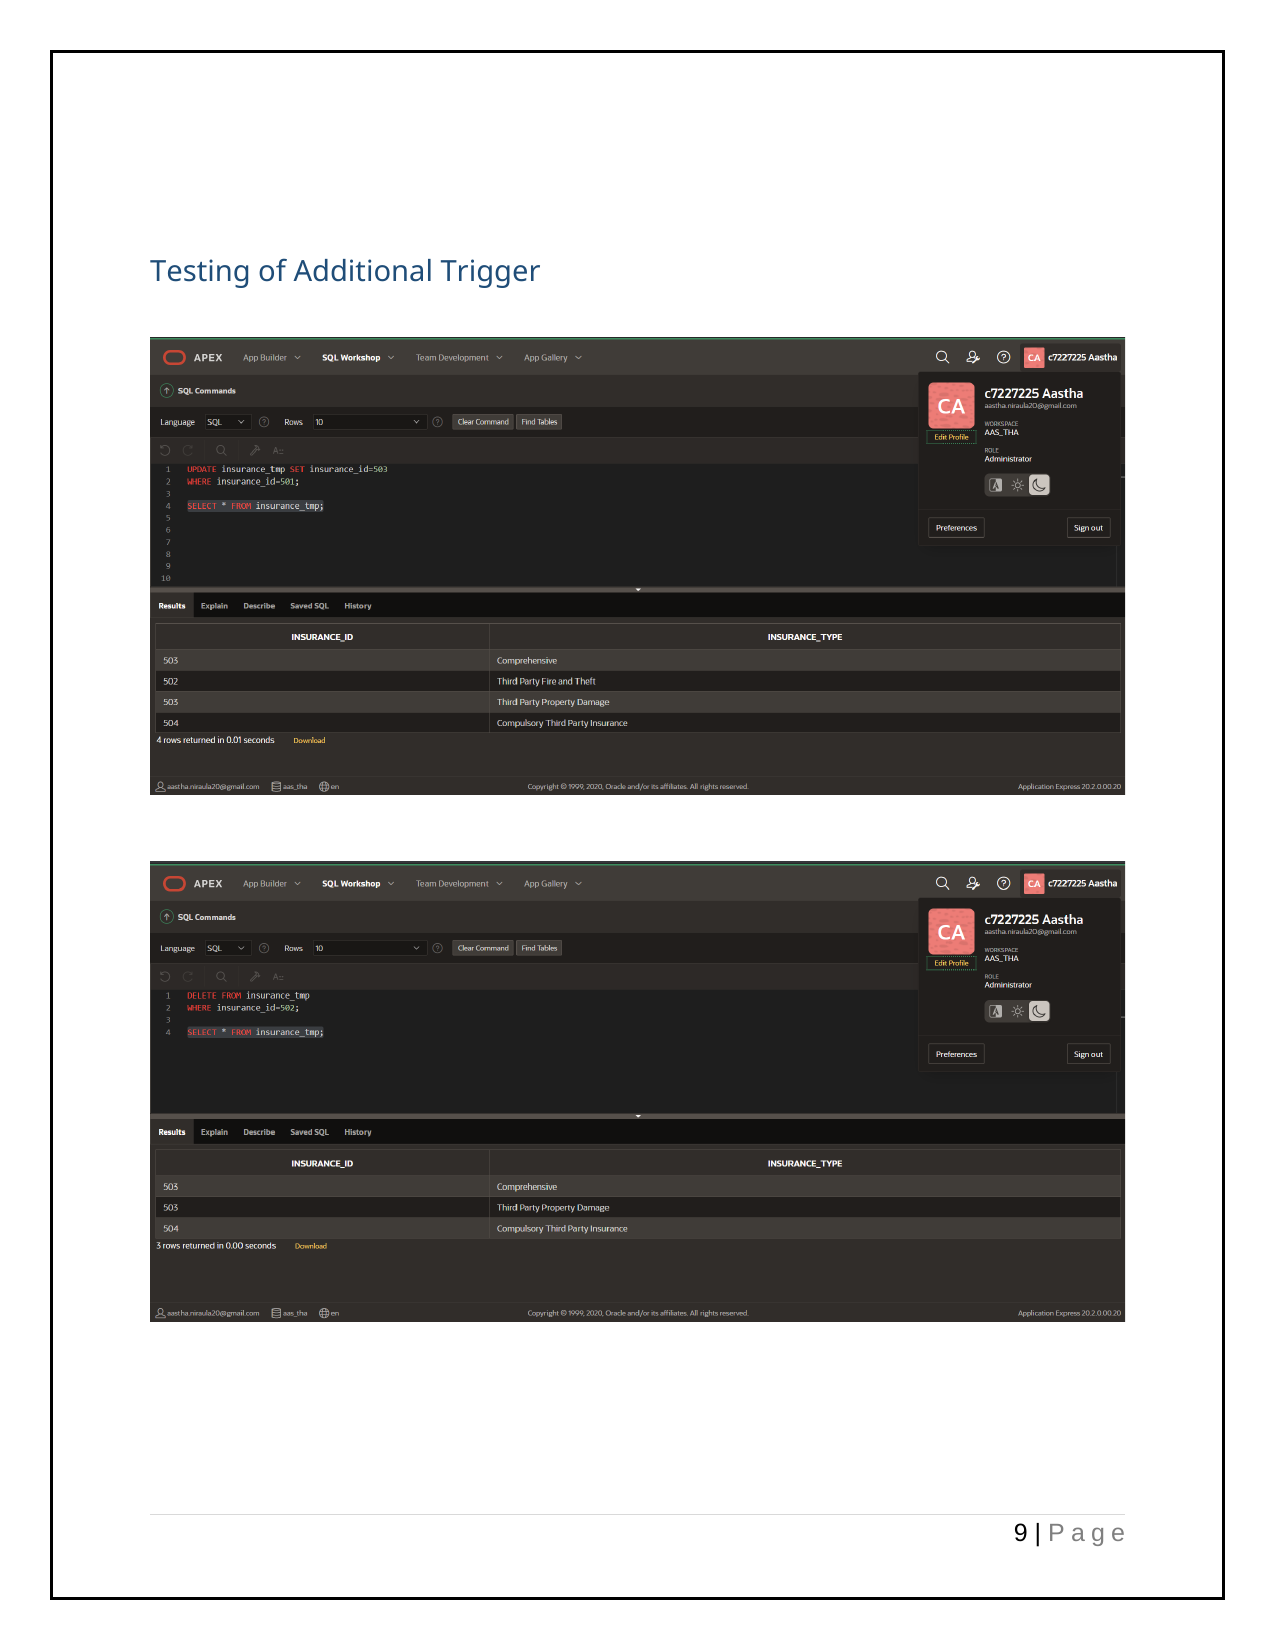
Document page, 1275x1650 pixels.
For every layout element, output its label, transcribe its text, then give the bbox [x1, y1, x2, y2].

picture [150, 337, 1125, 795]
subtitle Testing of Additional Trigger [150, 251, 1125, 290]
picture [150, 861, 1125, 1322]
